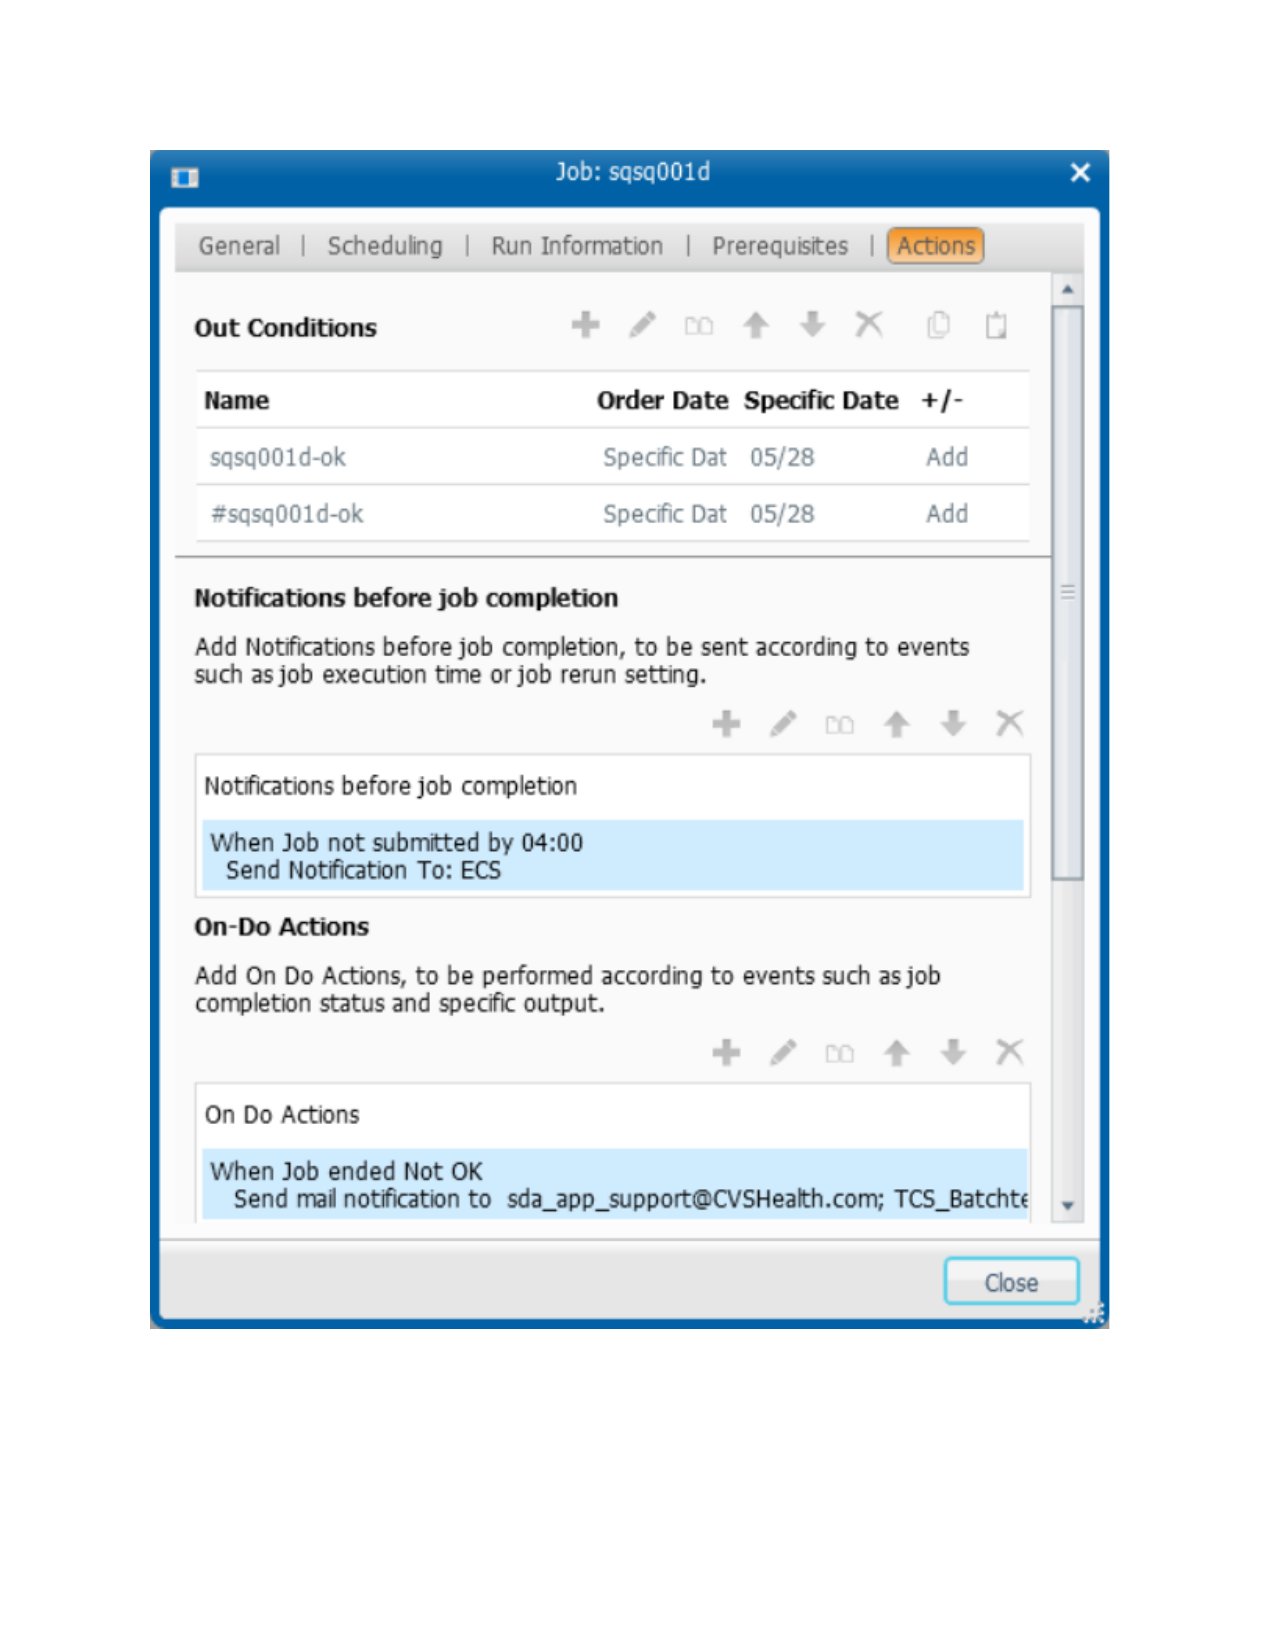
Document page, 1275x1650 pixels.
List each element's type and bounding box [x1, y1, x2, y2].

picture [150, 150, 1110, 1329]
